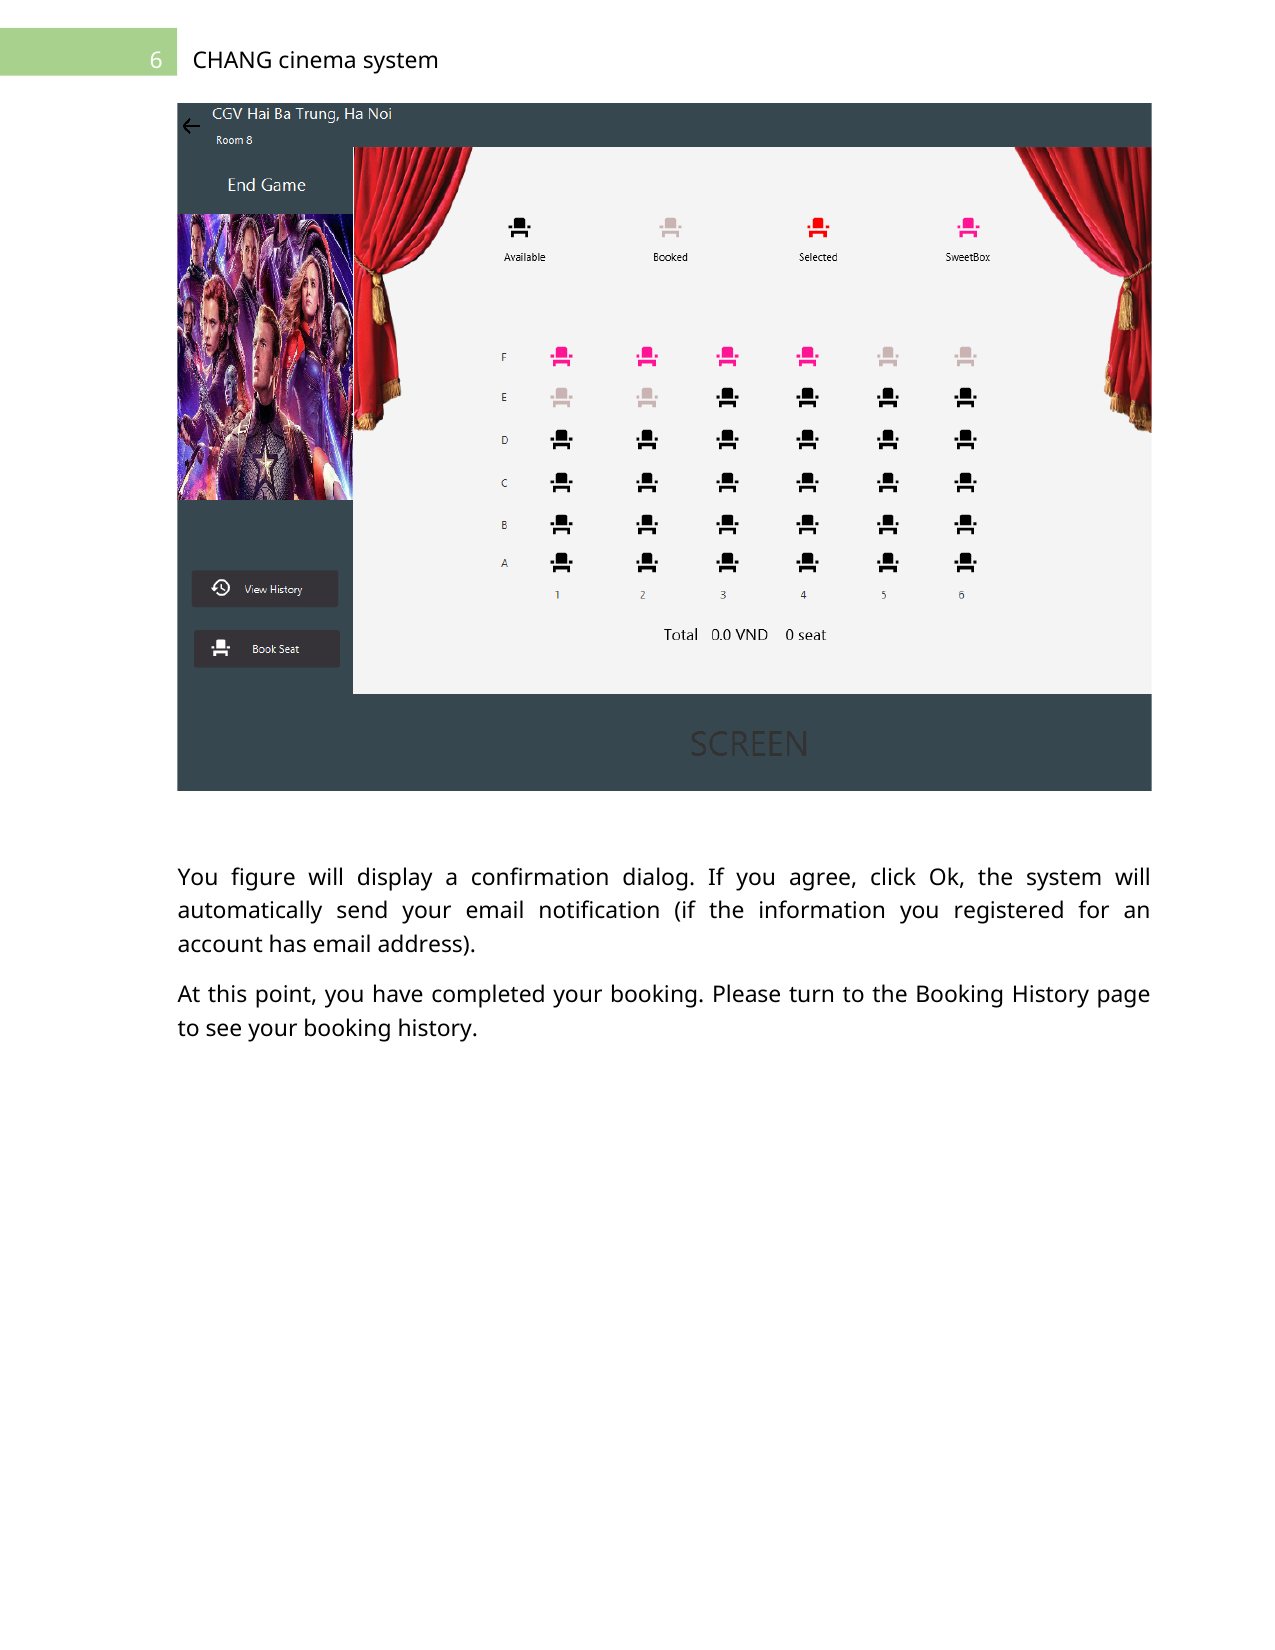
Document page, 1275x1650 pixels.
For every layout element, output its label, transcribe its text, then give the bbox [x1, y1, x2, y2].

text At this point, you have completed your booking. Please turn to the Booking History page to see your booking history. [177, 978, 1152, 1043]
text You figure will display a confirmation dialog. If you agree, click Ok, the system will automatically send your email notification (if the information you registered for an account has email address). [177, 861, 1152, 959]
picture [177, 103, 1152, 791]
